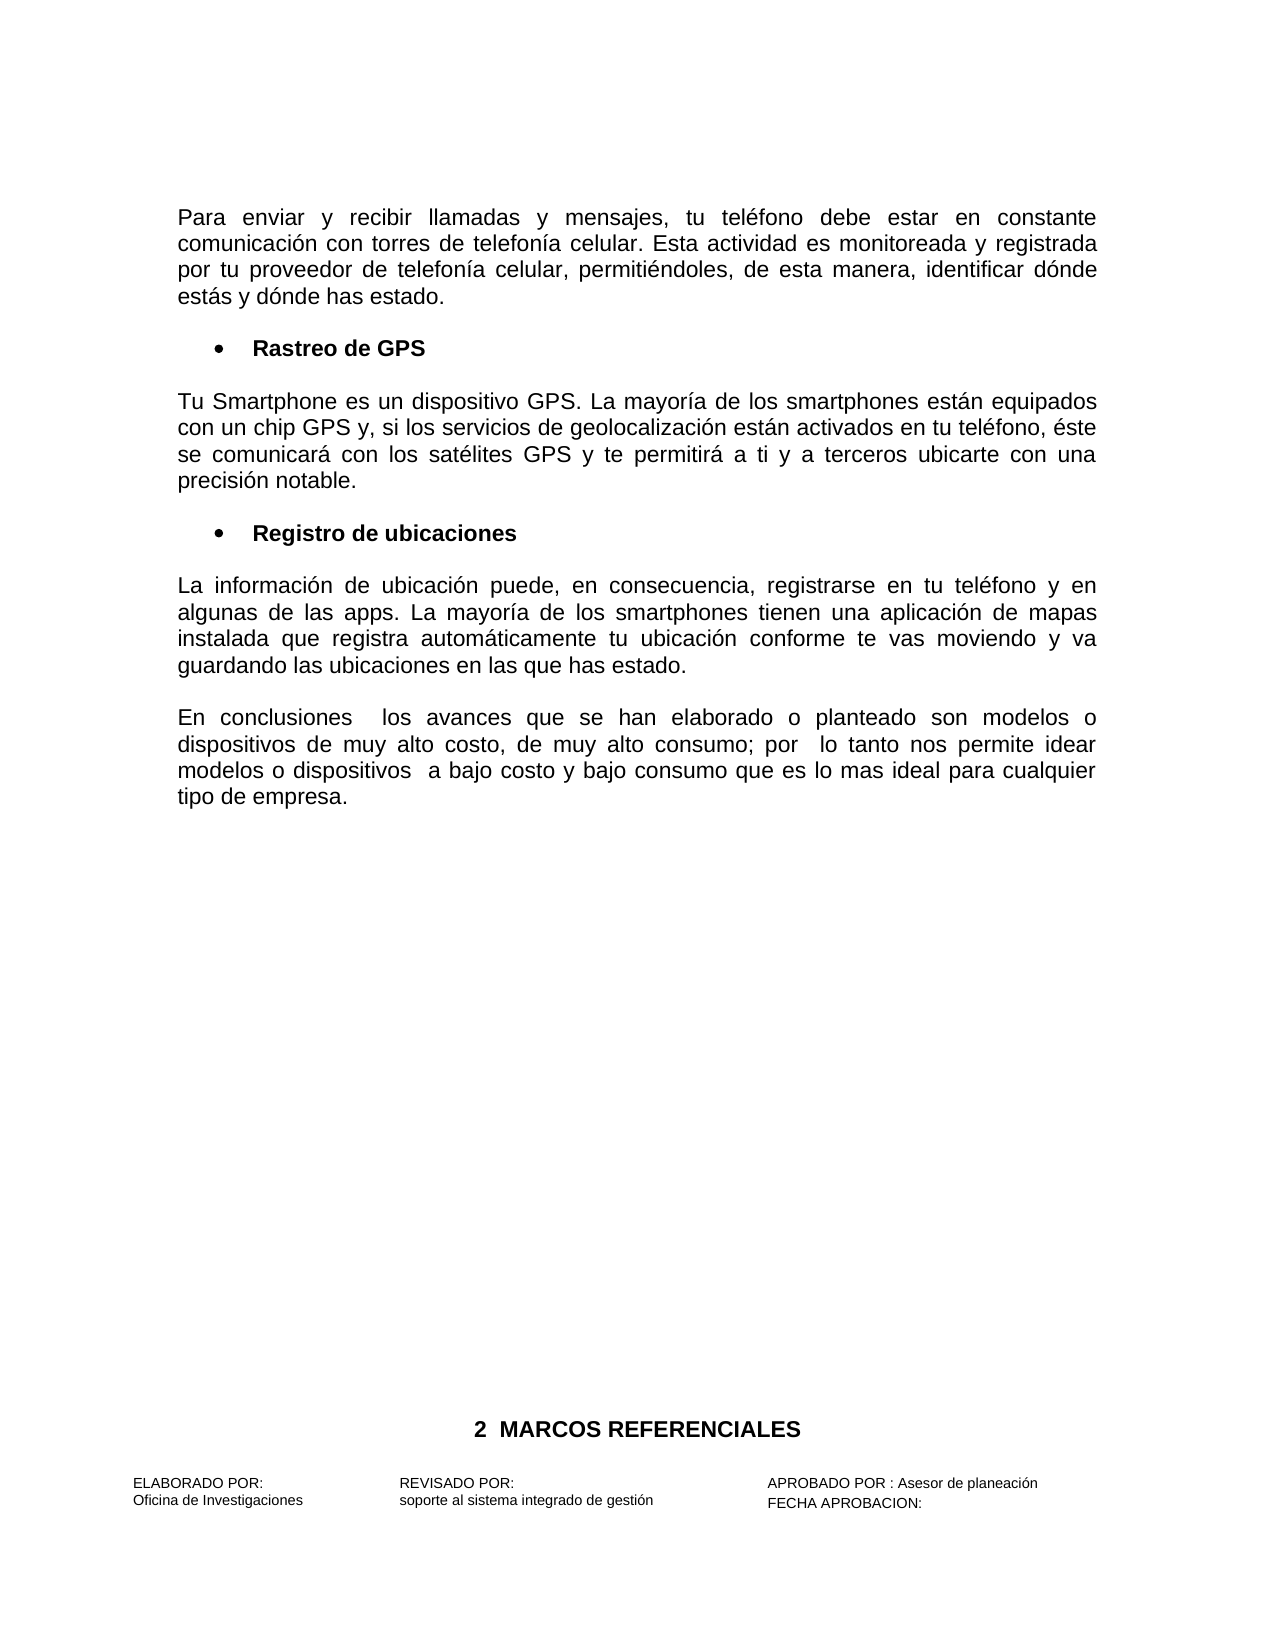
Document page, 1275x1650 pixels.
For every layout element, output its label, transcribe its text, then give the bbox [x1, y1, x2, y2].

text En conclusiones los avances que se han elaborado o planteado son modelos o dispositivos de muy alto costo, de muy alto consumo; por lo tanto nos permite idear modelos o dispositivos a bajo costo y bajo consumo que es lo mas ideal para cualquier tipo de empresa. [177, 704, 1098, 810]
text 2 MARCOS REFERENCIALES [177, 1416, 1098, 1442]
list Registro de ubicaciones [215, 520, 1098, 546]
list Rastreo de GPS [215, 335, 1098, 362]
text Tu Smartphone es un dispositivo GPS. La mayoría de los smartphones están equipados con un chip GPS y, si los servicios de geolocalización están activados en tu teléfono, éste se comunicará con los satélites GPS y te permitirá a ti y a terceros ubicarte con una precisión notable. [177, 362, 1098, 493]
text La información de ubicación puede, en consecuencia, registrarse en tu teléfono y en algunas de las apps. La mayoría de los smartphones tienen una aplicación de mapas instalada que registra automáticamente tu ubicación conforme te vas moviendo y va guardando las ubicaciones en las que has estado. [177, 546, 1098, 678]
text Para enviar y recibir llamadas y mensajes, tu teléfono debe estar en constante comunicación con torres de telefonía celular. Esta actividad es monitoreada y registrada por tu proveedor de telefonía celular, permitiéndoles, de esta manera, identificar dónde estás y dónde has estado. [177, 177, 1098, 309]
